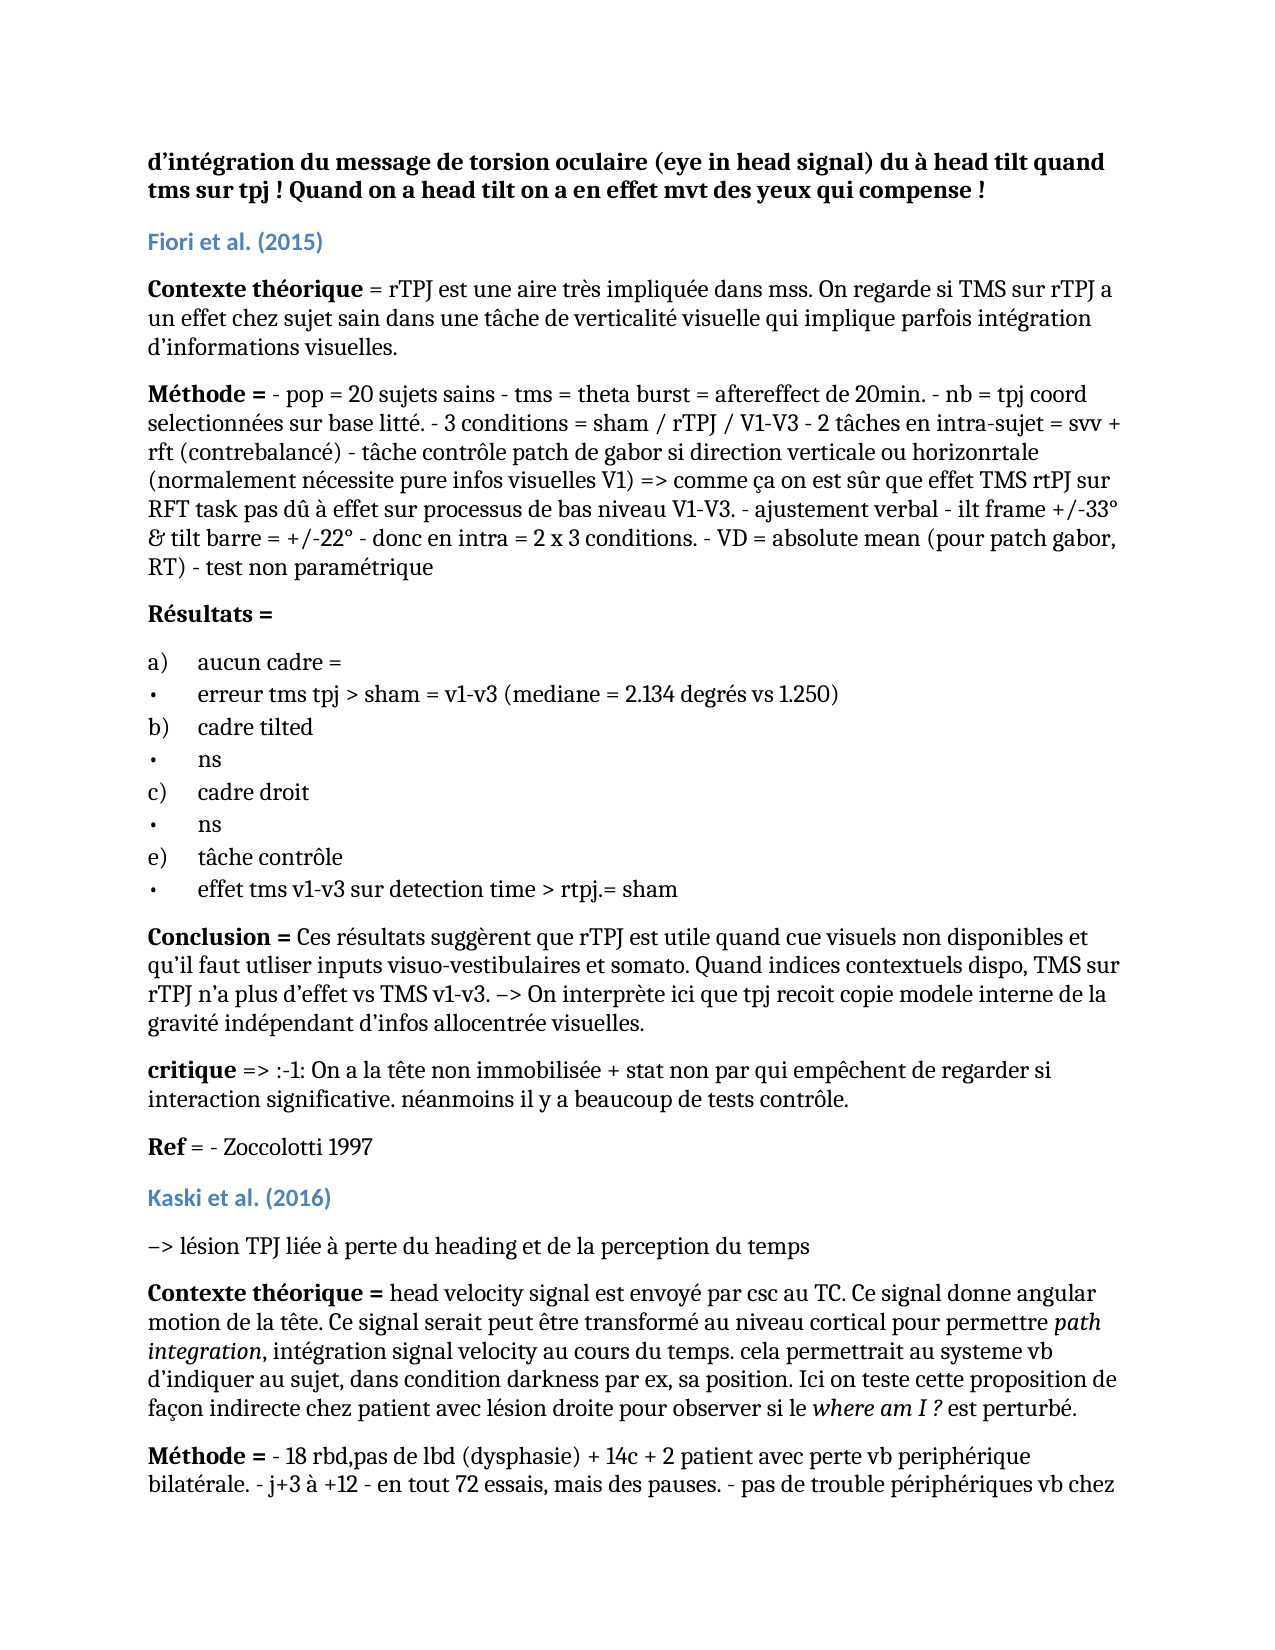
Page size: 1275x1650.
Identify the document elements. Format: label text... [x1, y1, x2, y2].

list cadre droit [148, 778, 1127, 806]
list cadre tilted [148, 713, 1127, 741]
text Résultats = [148, 600, 1127, 629]
list ns [148, 810, 1127, 839]
list effet tms v1-v3 sur detection time > rtpj.= sham [148, 875, 1127, 904]
text Contexte théorique = rTPJ est une aire très impliquée dans mss. On regarde si TMS sur rTPJ a un effet chez sujet sain dans une tâche de verticalité visuelle qui implique parfois intégration d’informations visuelles. [148, 275, 1127, 361]
list erreur tms tpj > sham = v1-v3 (mediane = 2.134 degrés vs 1.250) [148, 680, 1127, 709]
text critique => :-1: On a la tête non immobilisée + stat non par qui empêchent de regarder si interaction significative. néanmoins il y a beaucoup de tests contrôle. [148, 1056, 1127, 1114]
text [148, 148, 1127, 205]
text –> lésion TPJ liée à perte du heading et de la perception du temps [148, 1232, 1127, 1260]
subtitle Kaski et al. (2016) [148, 1182, 1127, 1213]
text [148, 1442, 1127, 1499]
text Conclusion = Ces résultats suggèrent que rTPJ est utile quand cue visuels non disponibles et qu’il faut utliser inputs visuo-vestibulaires et somato. Quand indices contextuels dispo, TMS sur rTPJ n’a plus d’effet vs TMS v1-v3. –> On interprète ici que tpj recoit copie modele interne de la gravité indépendant d’infos allocentrée visuelles. [148, 923, 1127, 1038]
text Ref = - Zoccolotti 1997 [148, 1133, 1127, 1161]
list aucun cadre = [148, 648, 1127, 676]
list tâche contrôle [148, 843, 1127, 871]
list ns [148, 745, 1127, 774]
text Contexte théorique = head velocity signal est envoyé par csc au TC. Ce signal donne angular motion de la tête. Ce signal serait peut être transformé au niveau cortical pour permettre path integration, intégration signal velocity au cours du temps. cela permettrait au systeme vb d’indiquer au sujet, dans condition darkness par ex, sa position. Ici on teste cette proposition de façon indirecte chez patient avec lésion droite pour observer si le where am I ? est perturbé. [148, 1279, 1127, 1423]
text Méthode = - pop = 20 sujets sains - tms = theta burst = aftereffect de 20min. - nb = tpj coord selectionnées sur base litté. - 3 conditions = sham / rTPJ / V1-V3 - 2 tâches en intra-sujet = svv + rft (contrebalancé) - tâche contrôle patch de gabor si direction verticale ou horizonrtale (normalement nécessite pure infos visuelles V1) => comme ça on est sûr que effet TMS rtPJ sur RFT task pas dû à effet sur processus de bas niveau V1-V3. - ajustement verbal - ilt frame +/-33° & tilt barre = +/-22° - donc en intra = 2 x 3 conditions. - VD = absolute mean (pour patch gabor, RT) - test non paramétrique [148, 380, 1127, 581]
subtitle Fiori et al. (2015) [148, 226, 1127, 256]
